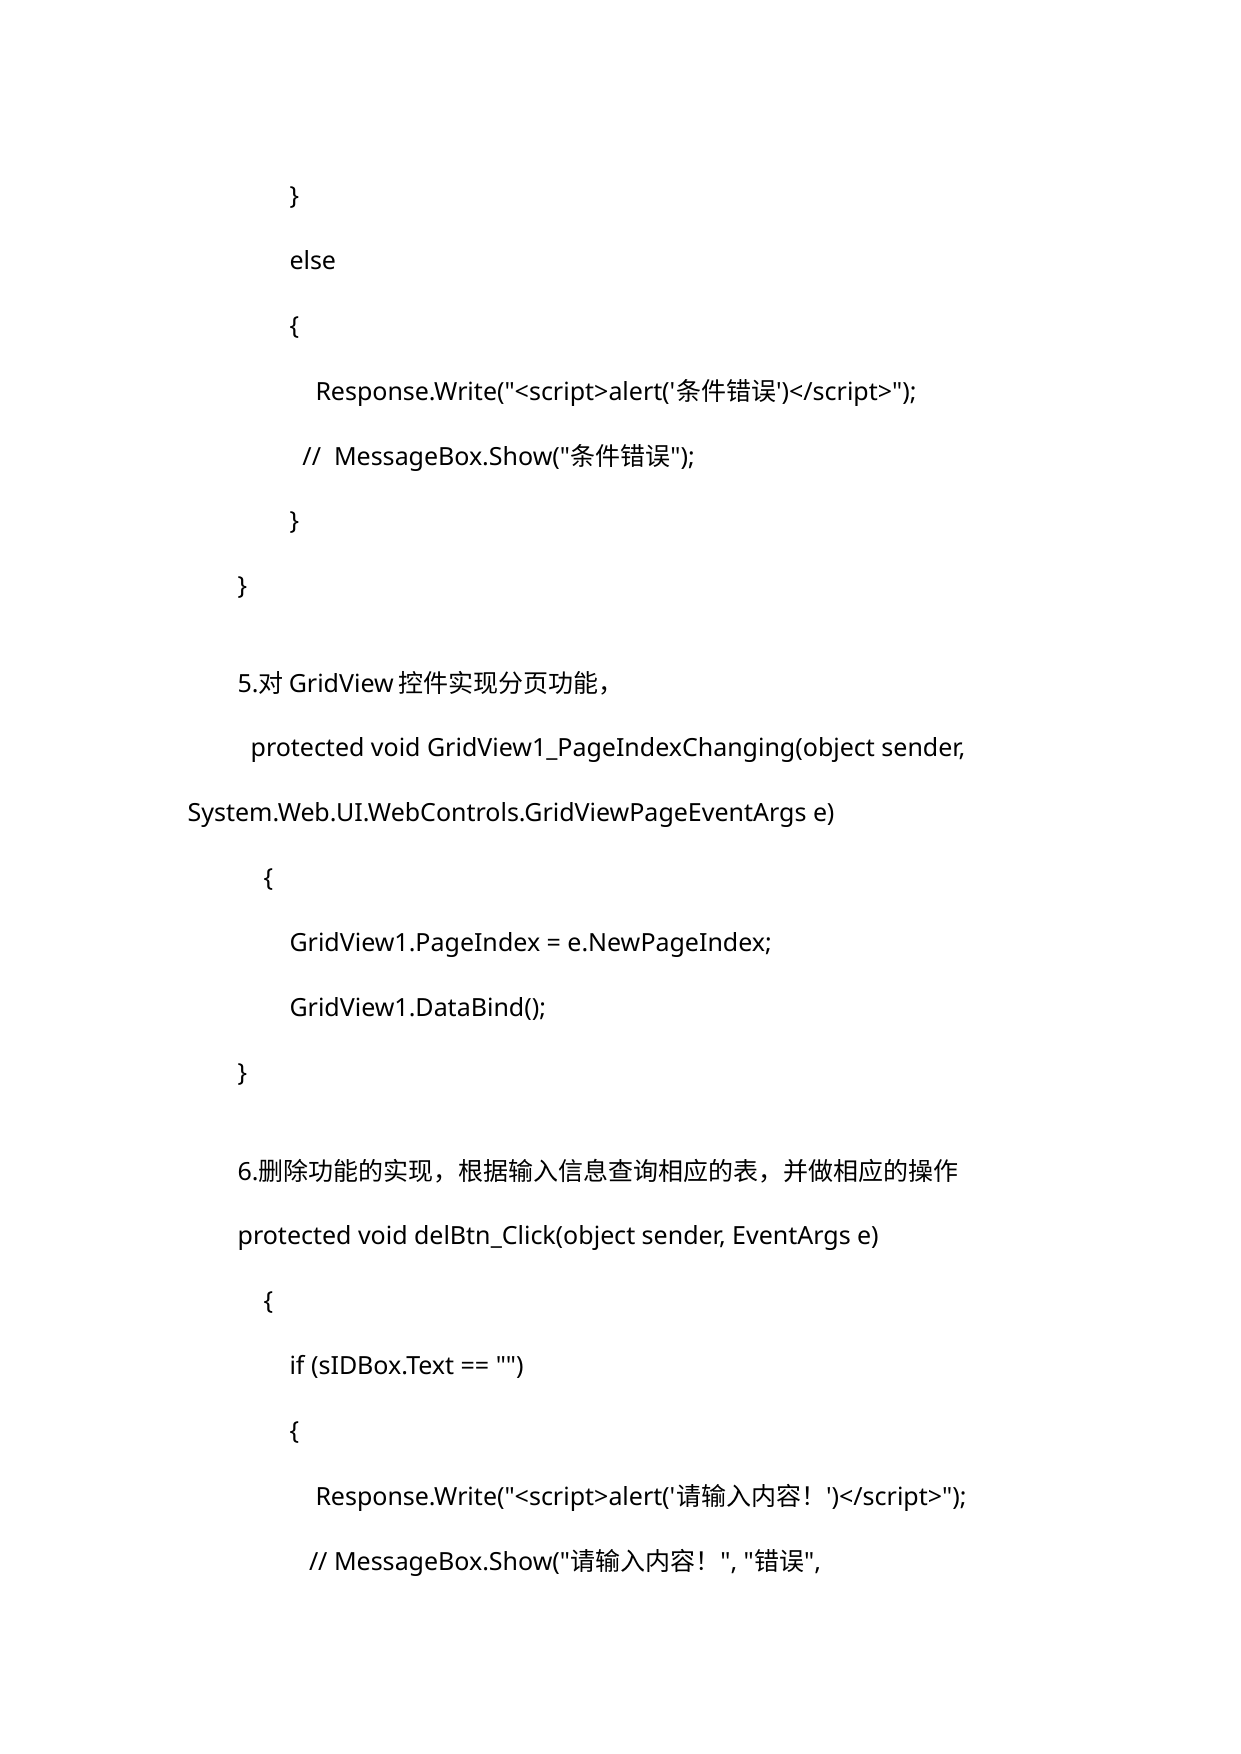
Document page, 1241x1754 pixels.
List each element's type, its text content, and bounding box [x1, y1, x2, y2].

list { [187, 1397, 1053, 1462]
list GridView1.PageIndex = e.NewPageIndex; [187, 909, 1053, 974]
list // MessageBox.Show("条件错误"); [187, 422, 1053, 487]
list protected void delBtn_Click(object sender, EventArgs e) [187, 1202, 1053, 1267]
list 5.对GridView控件实现分页功能， [187, 649, 1053, 714]
list else [187, 227, 1053, 292]
list { [187, 292, 1053, 357]
list } [187, 1039, 1053, 1104]
list } [187, 487, 1053, 552]
list if (sIDBox.Text == "") [187, 1332, 1053, 1397]
list GridView1.DataBind(); [187, 974, 1053, 1039]
list { [187, 844, 1053, 909]
list } [187, 552, 1053, 617]
list } [187, 162, 1053, 227]
list Response.Write("<script>alert('请输入内容！')</script>"); [187, 1462, 1053, 1527]
list 6.删除功能的实现，根据输入信息查询相应的表，并做相应的操作 [187, 1137, 1053, 1202]
list Response.Write("<script>alert('条件错误')</script>"); [187, 357, 1053, 422]
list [187, 1527, 1053, 1592]
list { [187, 1267, 1053, 1332]
list protected void GridView1_PageIndexChanging(object sender, System.Web.UI.WebControls.GridViewPageEventArgs e) [187, 714, 1053, 844]
